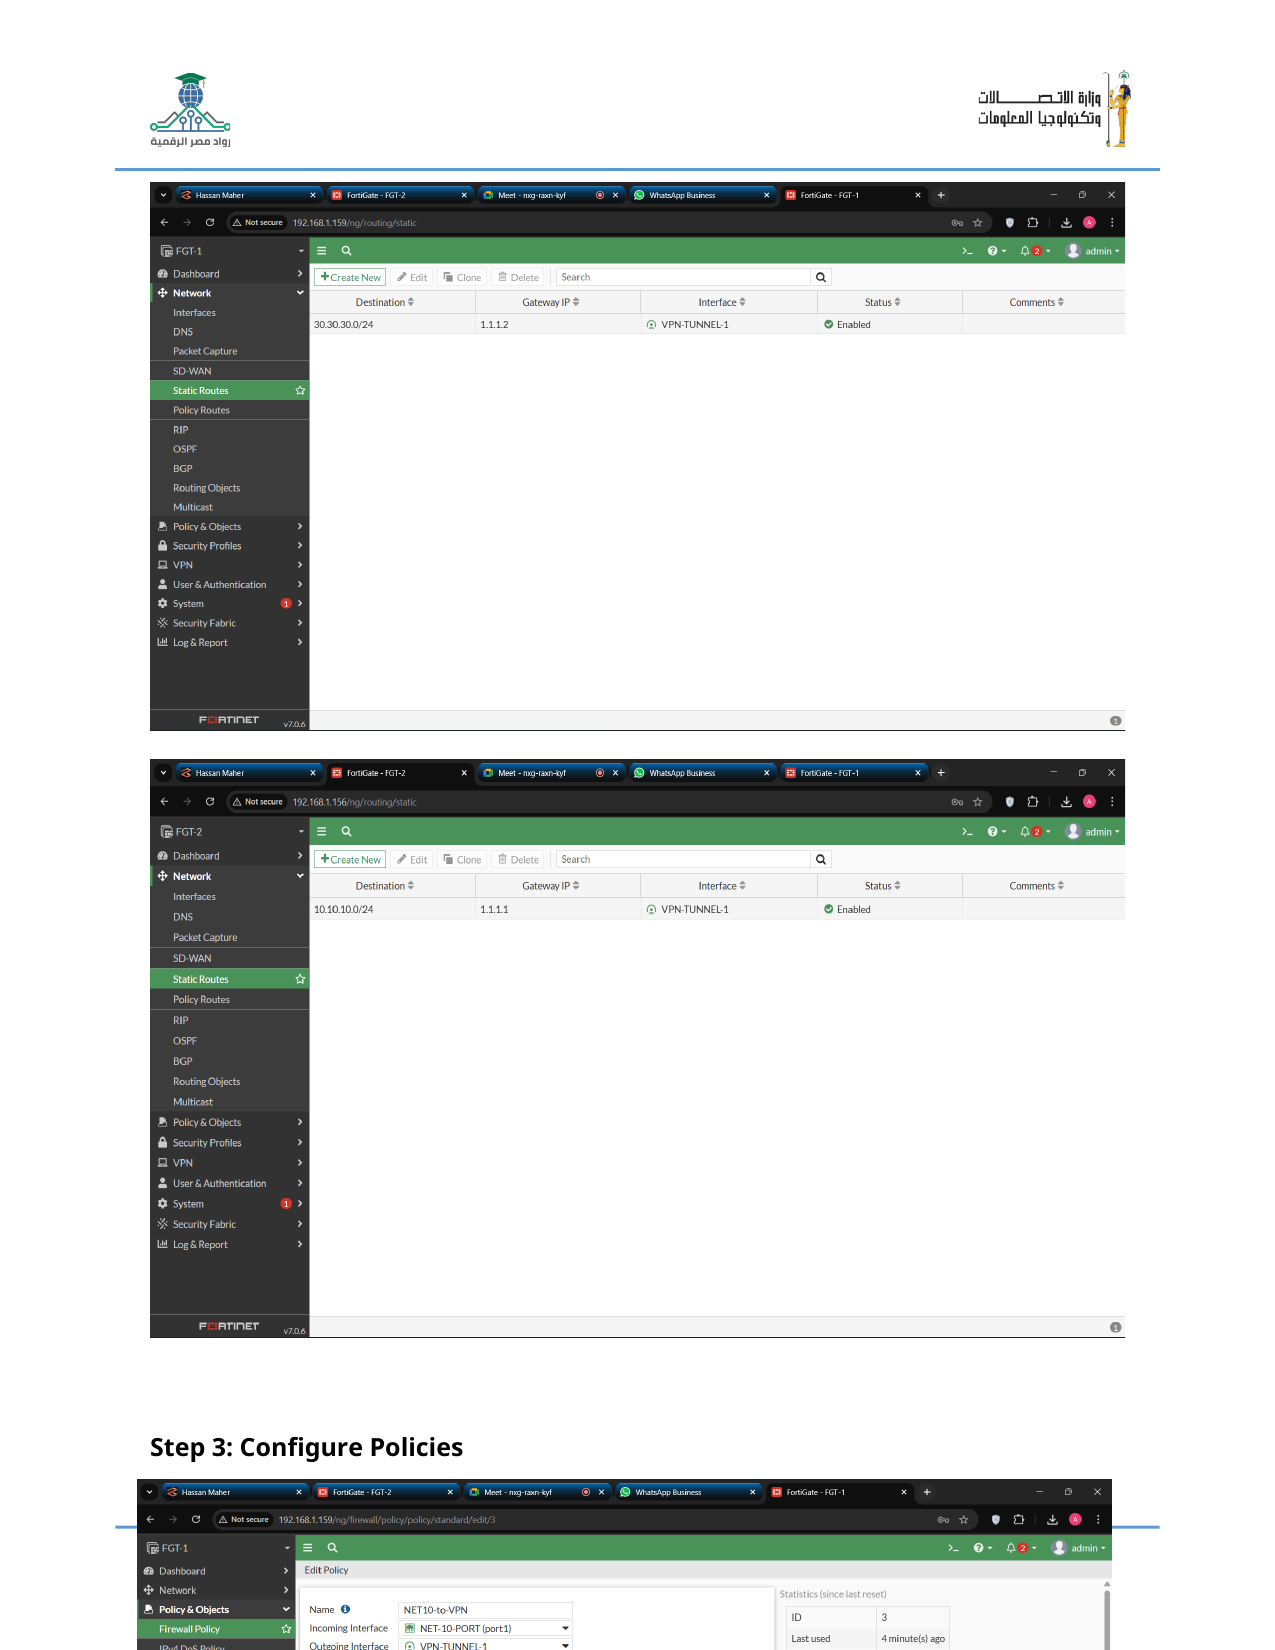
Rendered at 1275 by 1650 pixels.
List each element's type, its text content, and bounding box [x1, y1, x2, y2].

picture [978, 70, 1131, 147]
text Step 3: Configure Policies [150, 1430, 1125, 1464]
picture [150, 182, 1125, 731]
picture [137, 1479, 1112, 1650]
picture [150, 73, 231, 147]
picture [150, 759, 1125, 1338]
